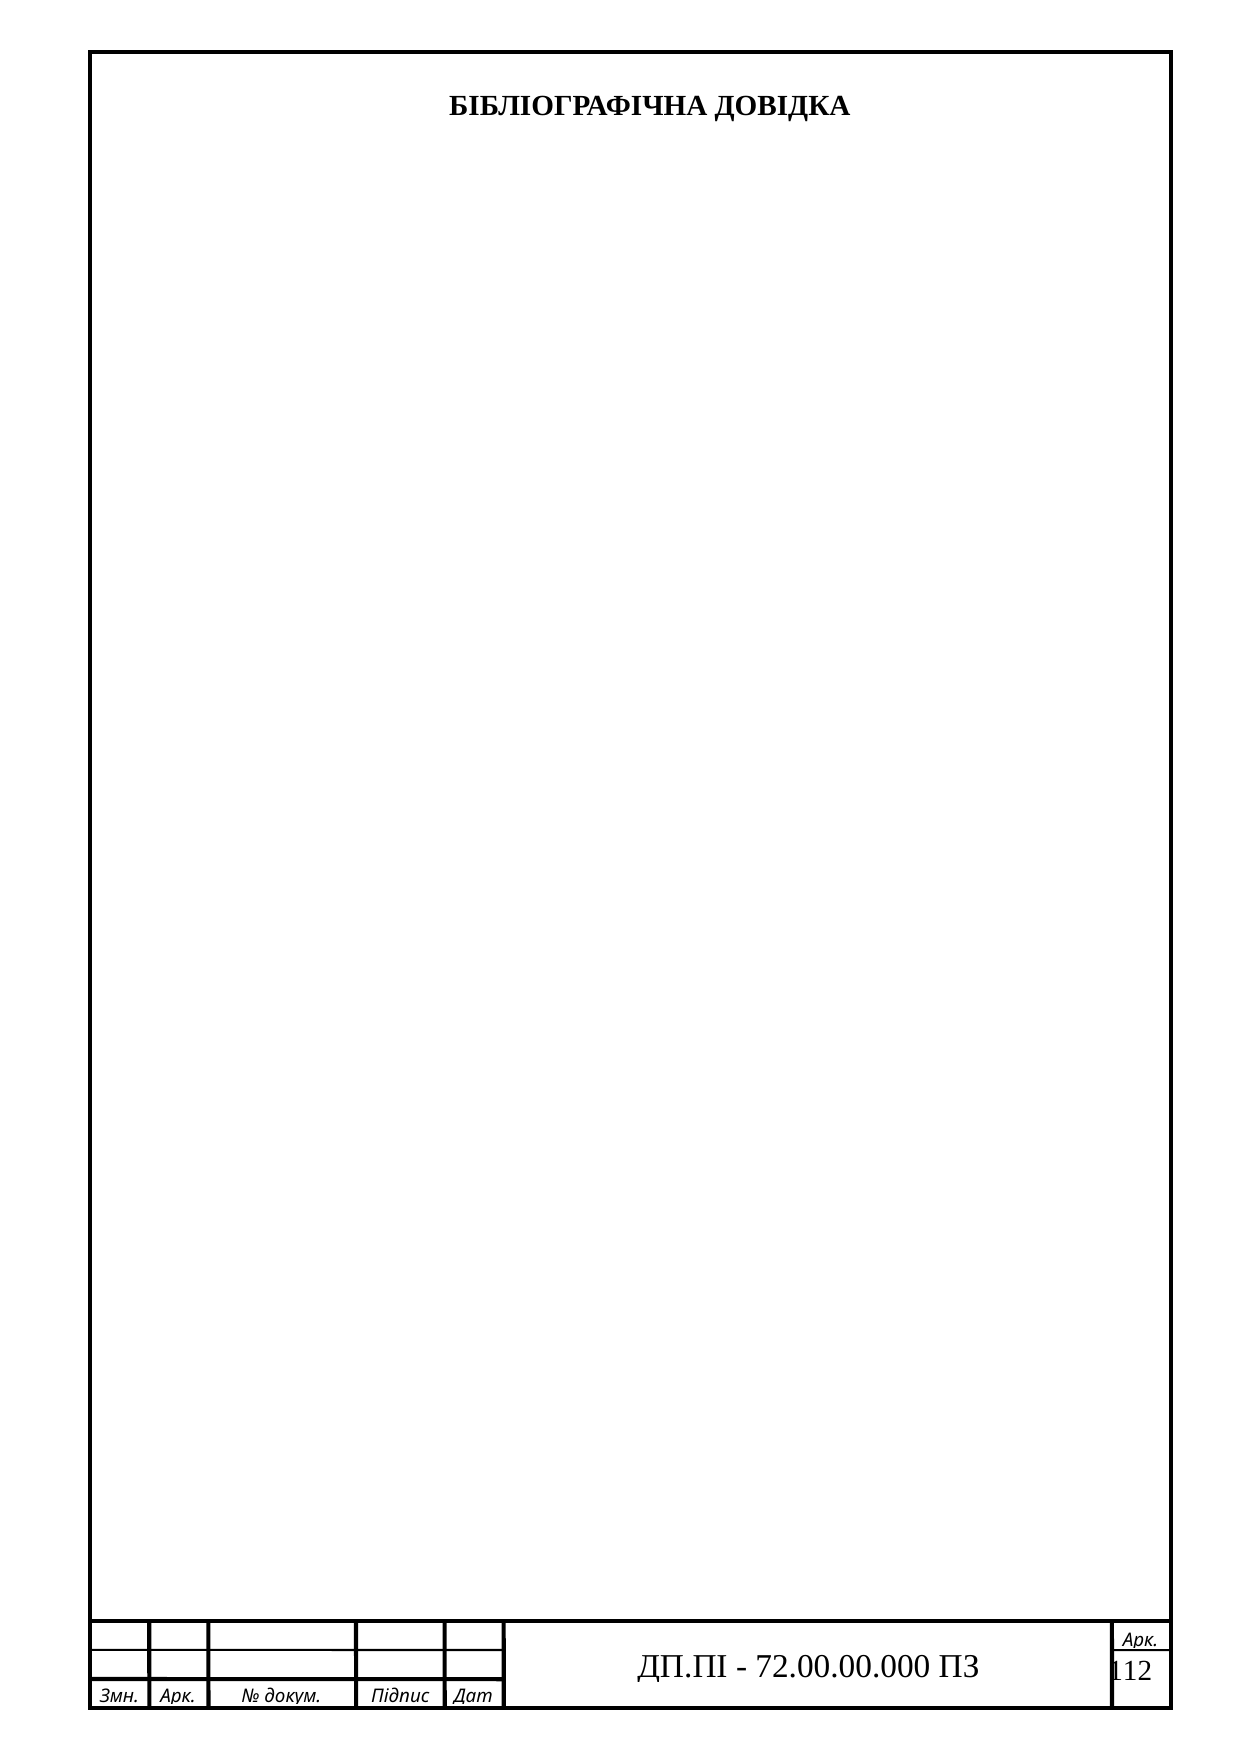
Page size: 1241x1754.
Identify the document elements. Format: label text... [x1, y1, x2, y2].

subtitle БІБЛІОГРАФІЧНА ДОВІДКА [148, 88, 1152, 122]
